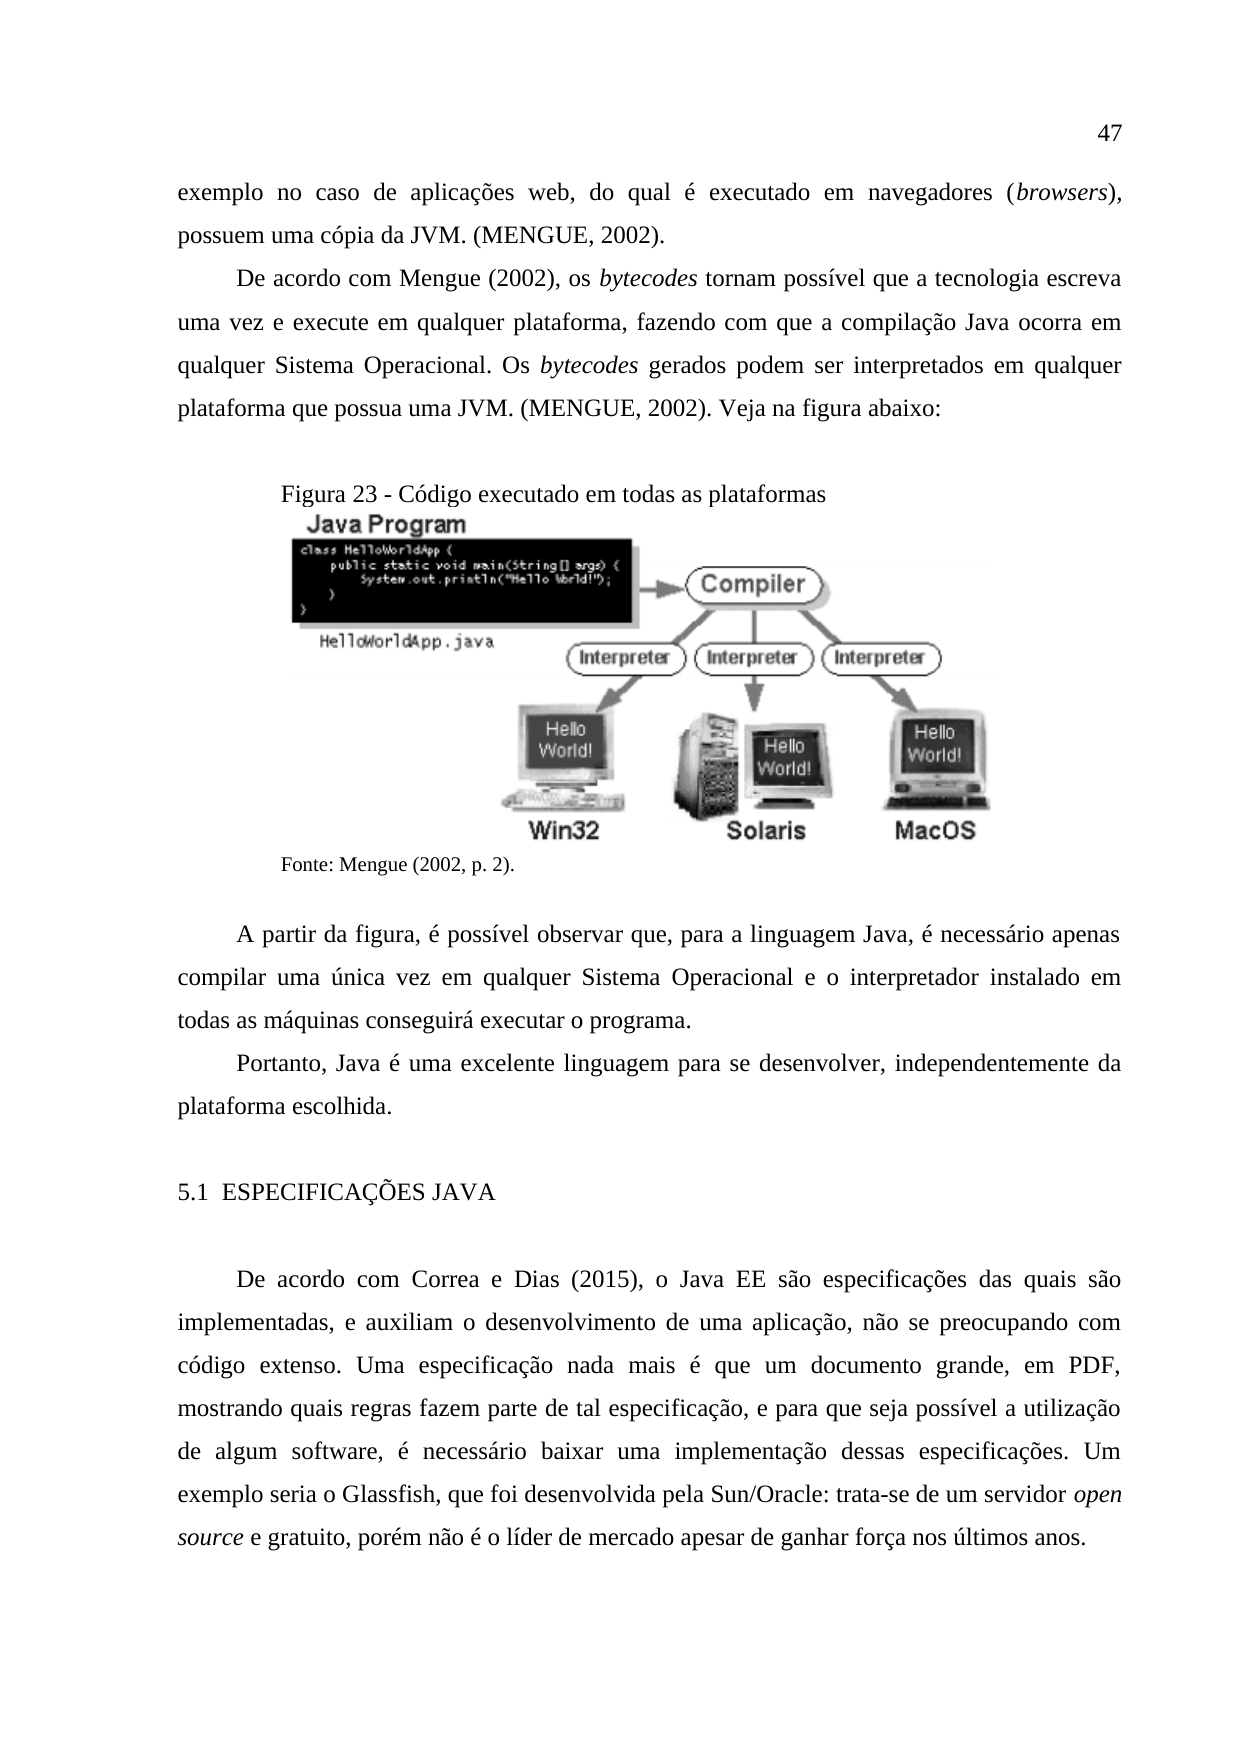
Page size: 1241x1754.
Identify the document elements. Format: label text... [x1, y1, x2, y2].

text A partir da figura, é possível observar que, para a linguagem Java, é necessário apenas compilar uma única vez em qualquer Sistema Operacional e o interpretador instalado em todas as máquinas conseguirá executar o programa. [177, 919, 1122, 1034]
text Fonte: Mengue (2002, p. 2). [177, 852, 1122, 876]
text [177, 177, 1122, 249]
text De acordo com Mengue (2002), os bytecodes tornam possível que a tecnologia escreva uma vez e execute em qualquer plataforma, fazendo com que a compilação Java ocorra em qualquer Sistema Operacional. Os bytecodes gerados podem ser interpretados em qualquer plataforma que possua uma JVM. (MENGUE, 2002). Veja na figura abaixo: [177, 263, 1122, 422]
subtitle ESPECIFICAÇÕES JAVA [177, 1177, 1122, 1206]
text De acordo com Correa e Dias (2015), o Java EE são especificações das quais são implementadas, e auxiliam o desenvolvimento de uma aplicação, não se preocupando com código extenso. Uma especificação nada mais é que um documento grande, em PDF, mostrando quais regras fazem parte de tal especificação, e para que seja possível a utilização de algum software, é necessário baixar uma implementação dessas especificações. Um exemplo seria o Glassfish, que foi desenvolvida pela Sun/Oracle: trata-se de um servidor open source e gratuito, porém não é o líder de mercado apesar de ganhar força nos últimos anos. [177, 1264, 1122, 1551]
text Portanto, Java é uma excelente linguagem para se desenvolver, independentemente da plataforma escolhida. [177, 1048, 1122, 1120]
picture [283, 507, 1017, 852]
